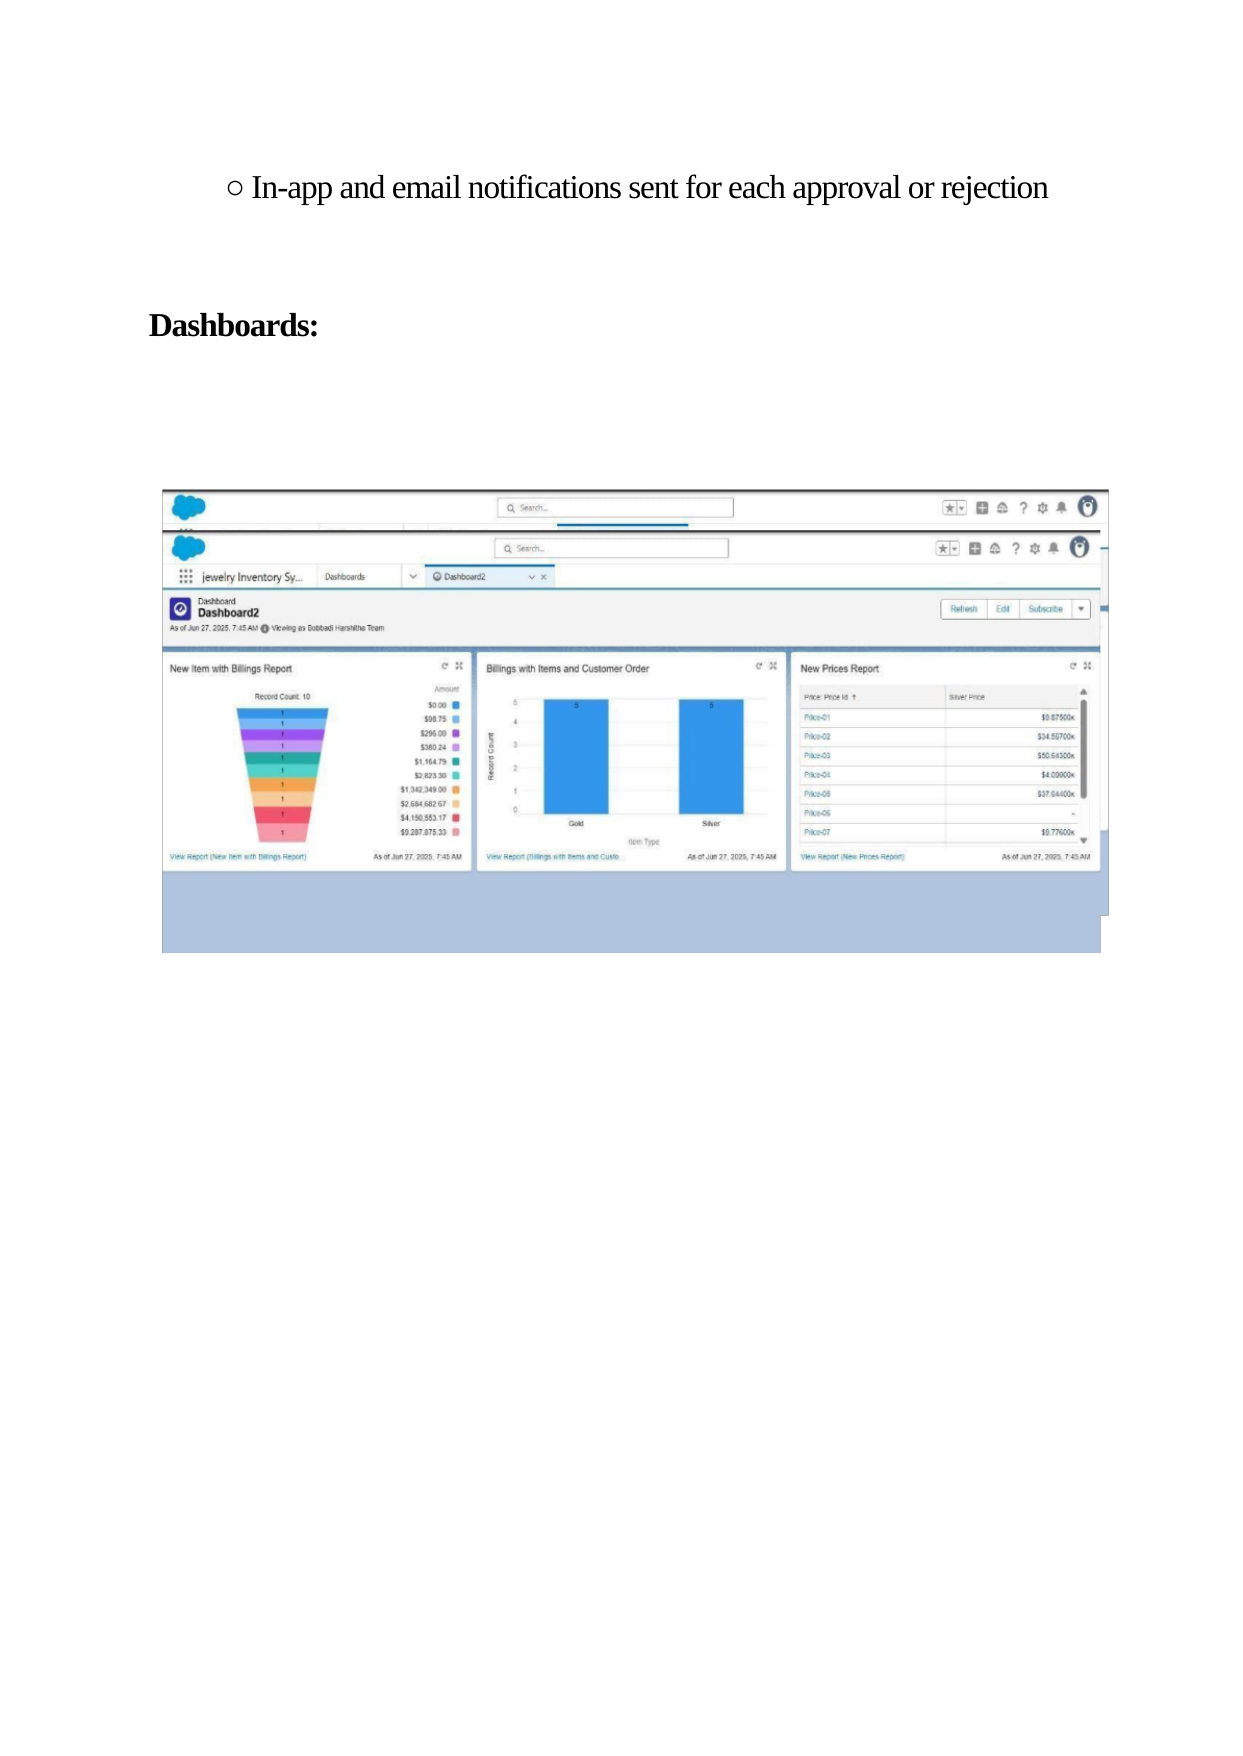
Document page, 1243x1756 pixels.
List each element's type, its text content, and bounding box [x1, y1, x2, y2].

picture [0, 0, 1243, 1755]
text Dashboards: [148, 314, 1093, 342]
text ○ In-app and email notifications sent for each approval or rejection [225, 178, 1093, 203]
